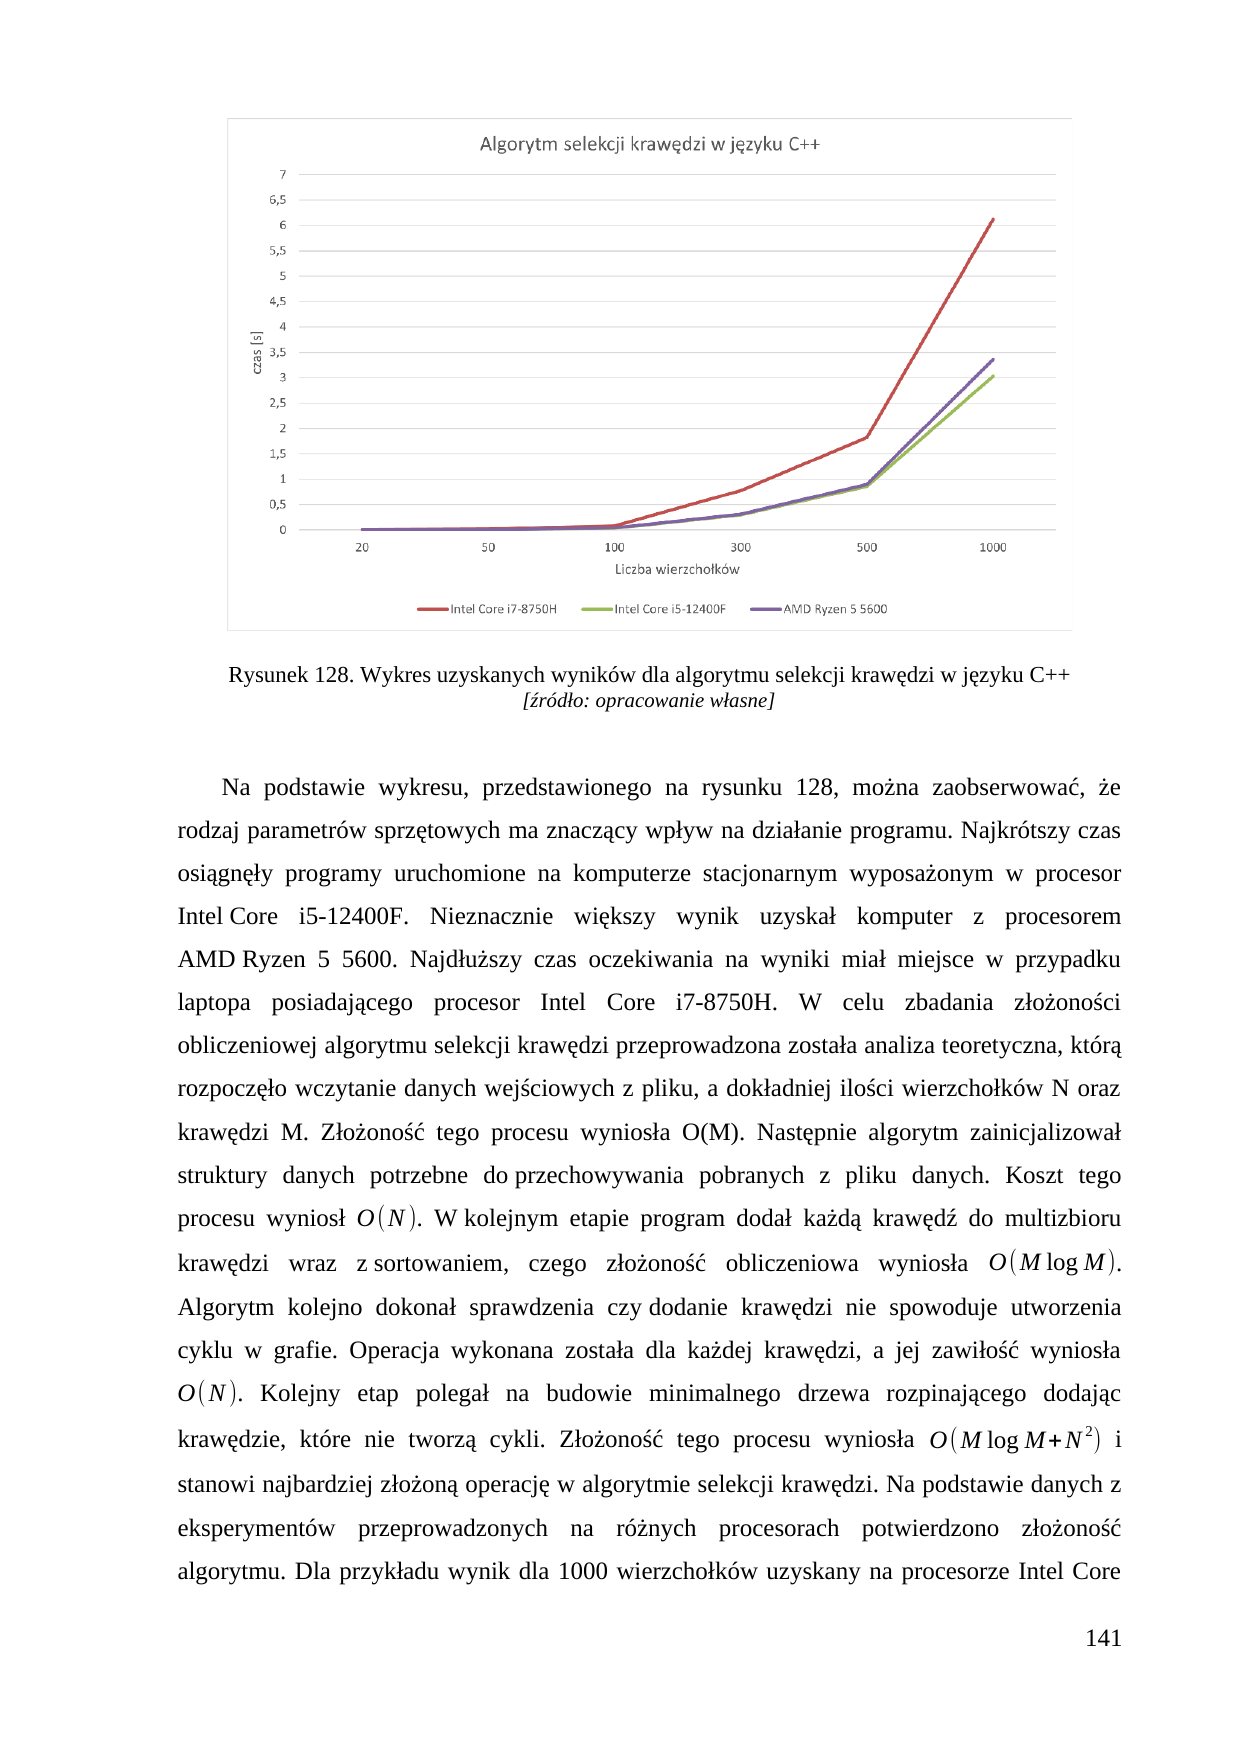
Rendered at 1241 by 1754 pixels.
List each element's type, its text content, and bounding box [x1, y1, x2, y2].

picture [227, 118, 1073, 631]
text Rysunek 128. Wykres uzyskanych wyników dla algorytmu selekcji krawędzi w języku C++ [177, 662, 1122, 688]
text [źródło: opracowanie własne] [177, 688, 1122, 712]
